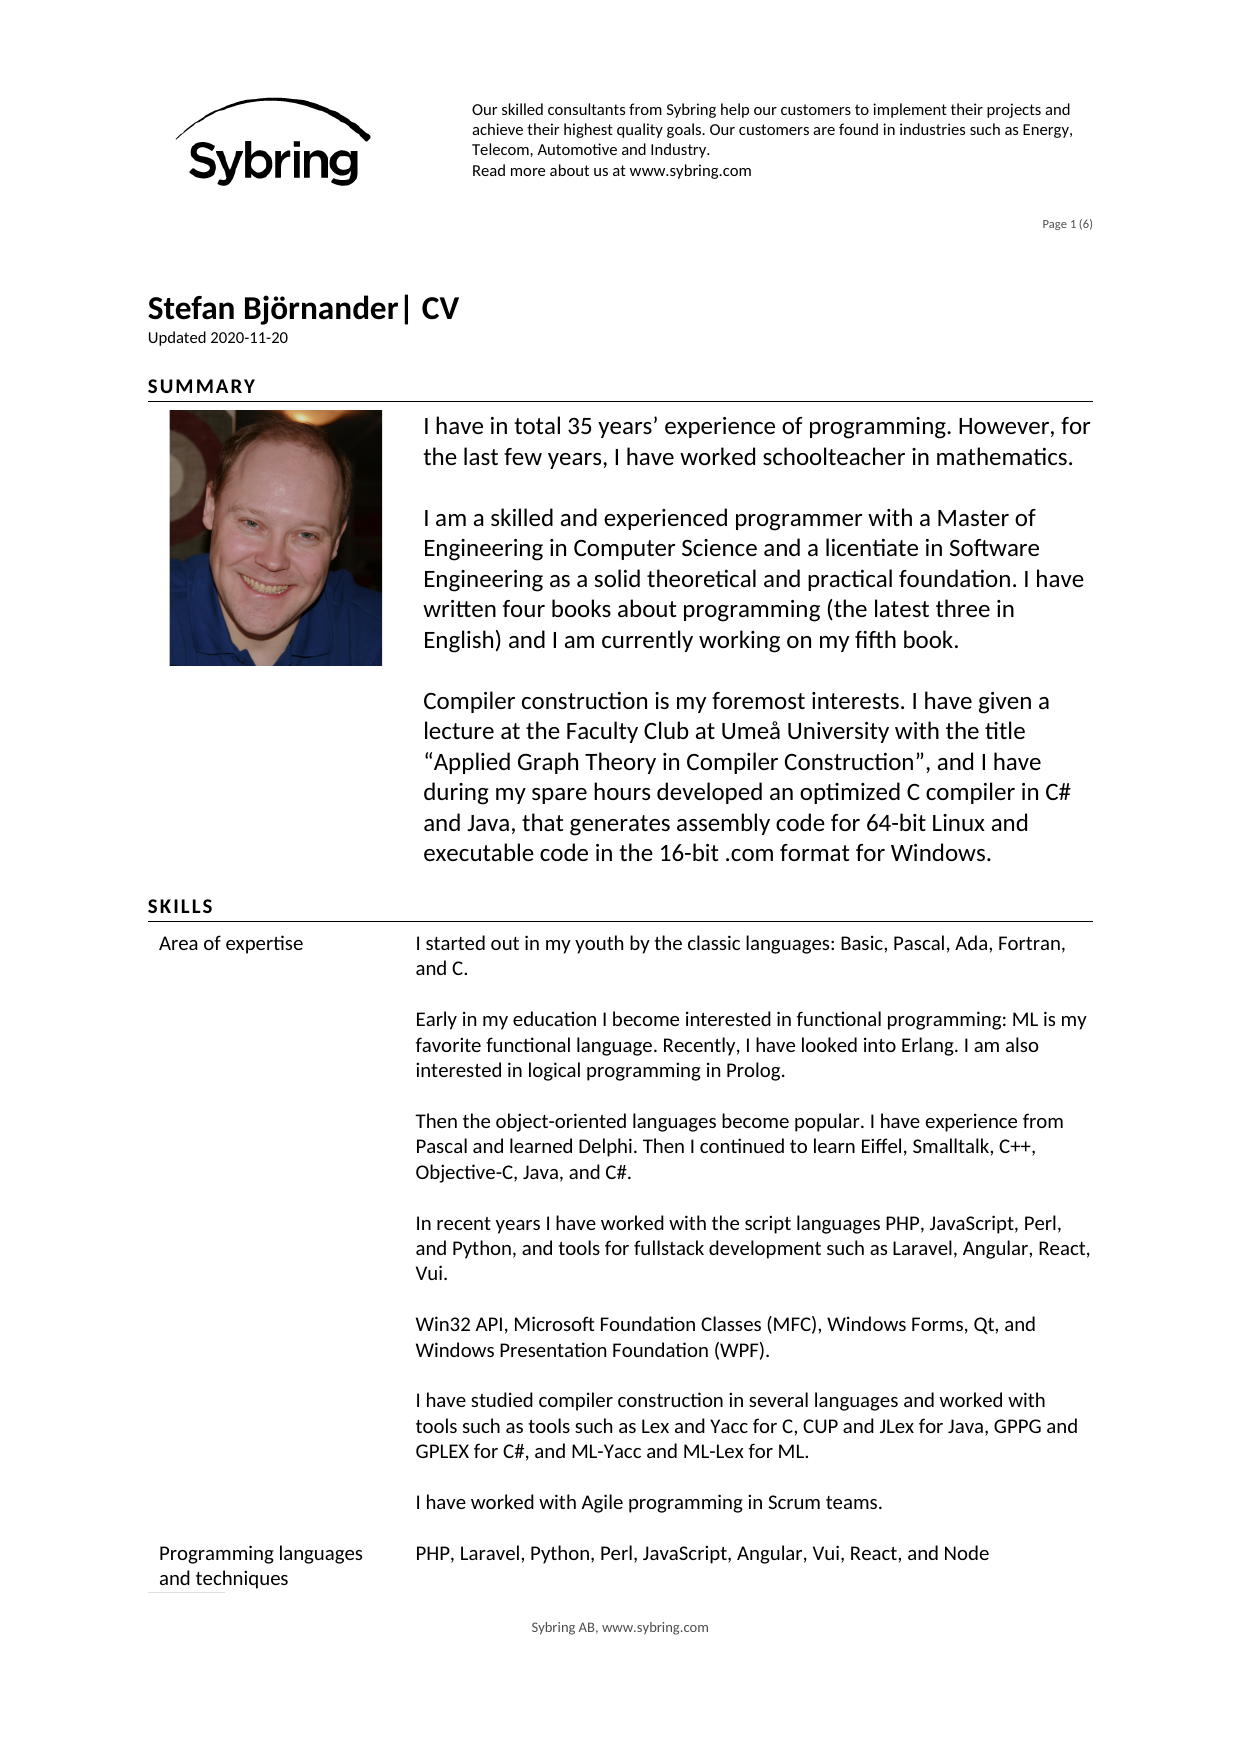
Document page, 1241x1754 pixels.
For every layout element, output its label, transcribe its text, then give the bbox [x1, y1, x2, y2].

table_cell Programming languages and techniques [148, 1540, 404, 1591]
table_header [148, 410, 404, 868]
subtitle SKILLS [148, 893, 1093, 921]
table_cell PHP, Laravel, Python, Perl, JavaScript, Angular, Vui, React, and Node [404, 1540, 1104, 1591]
table_header I have in total 35 years’ experience of programming. However, for the last few years, I have worked schoolteacher in mathematics. I am a skilled and experienced programmer with a Master of Engineering in Computer Science and a licentiate in Software Engineering as a solid theoretical and practical foundation. I have written four books about programming (the latest three in English) and I am currently working on my fifth book. Compiler construction is my foremost interests. I have given a lecture at the Faculty Club at Umeå University with the title “Applied Graph Theory in Compiler Construction”, and I have during my spare hours developed an optimized C compiler in C# and Java, that generates assembly code for 64-bit Linux and executable code in the 16-bit .com format for Windows. [404, 410, 1104, 868]
picture [163, 88, 391, 191]
picture [169, 410, 383, 666]
table_header Area of expertise [148, 930, 404, 1540]
table_header I started out in my youth by the classic languages: Basic, Pascal, Ada, Fortran, and C. Early in my education I become interested in functional programming: ML is my favorite functional language. Recently, I have looked into Erlang. I am also interested in logical programming in Prolog. Then the object-oriented languages become popular. I have experience from Pascal and learned Delphi. Then I continued to learn Eiffel, Smalltalk, C++, Objective-C, Java, and C#. In recent years I have worked with the script languages PHP, JavaScript, Perl, and Python, and tools for fullstack development such as Laravel, Angular, React, Vui. Win32 API, Microsoft Foundation Classes (MFC), Windows Forms, Qt, and Windows Presentation Foundation (WPF). I have studied compiler construction in several languages and worked with tools such as tools such as Lex and Yacc for C, CUP and JLex for Java, GPPG and GPLEX for C#, and ML-Yacc and ML-Lex for ML. I have worked with Agile programming in Scrum teams. [404, 930, 1104, 1540]
title Stefan Björnander| CV [148, 287, 1093, 327]
text Updated 2020-11-20 [148, 327, 1093, 348]
subtitle SUMMARY [148, 373, 1093, 401]
